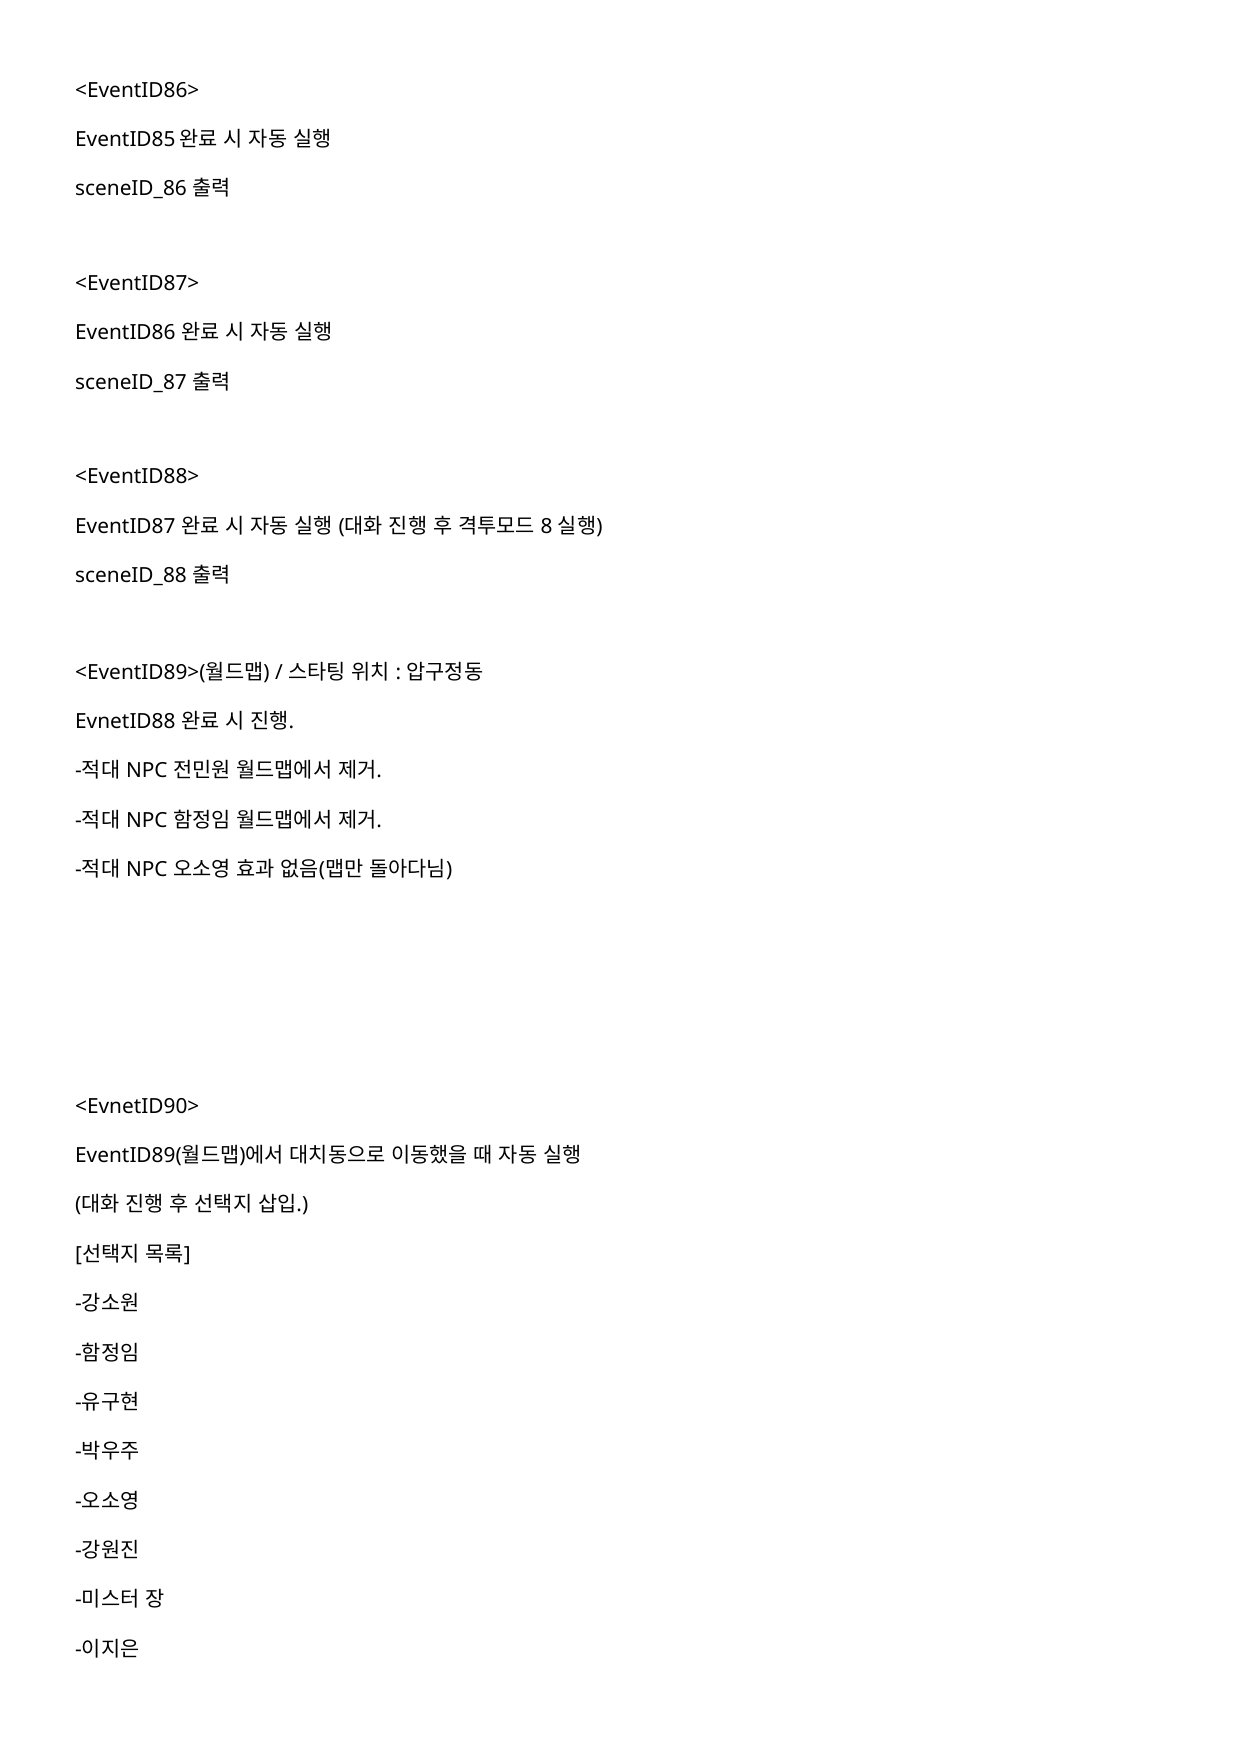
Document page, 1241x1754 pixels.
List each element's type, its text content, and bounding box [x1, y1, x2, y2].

text <EventID87> [75, 268, 1165, 297]
text EventID89(월드맵)에서 대치동으로 이동했을 때 자동 실행 [75, 1138, 1165, 1169]
text [선택지 목록] [75, 1237, 1165, 1267]
text -강원진 [75, 1533, 1165, 1564]
text sceneID_87 출력 [75, 365, 1165, 395]
text -적대 NPC 오소영 효과 없음(맵만 돌아다님) [75, 852, 1165, 883]
text EventID86 완료 시 자동 실행 [75, 316, 1165, 346]
text -박우주 [75, 1434, 1165, 1465]
text <EventID86> [75, 75, 1165, 103]
text sceneID_86 출력 [75, 172, 1165, 202]
text -유구현 [75, 1385, 1165, 1416]
text -오소영 [75, 1484, 1165, 1514]
text -적대 NPC 함정임 월드맵에서 제거. [75, 803, 1165, 833]
text (대화 진행 후 선택지 삽입.) [75, 1188, 1165, 1218]
text -함정임 [75, 1336, 1165, 1366]
text EvnetID88 완료 시 진행. [75, 704, 1165, 735]
text -적대 NPC 전민원 월드맵에서 제거. [75, 754, 1165, 784]
text EventID87 완료 시 자동 실행 (대화 진행 후 격투모드 8 실행) [75, 509, 1165, 539]
text sceneID_88 출력 [75, 558, 1165, 589]
text -강소원 [75, 1286, 1165, 1317]
text <EventID88> [75, 462, 1165, 490]
text -미스터 장 [75, 1583, 1165, 1613]
text <EvnetID90> [75, 1091, 1165, 1119]
text EventID85완료 시 자동 실행 [75, 122, 1165, 153]
text -이지은 [75, 1632, 1165, 1662]
text <EventID89>(월드맵) / 스타팅 위치 : 압구정동 [75, 655, 1165, 685]
